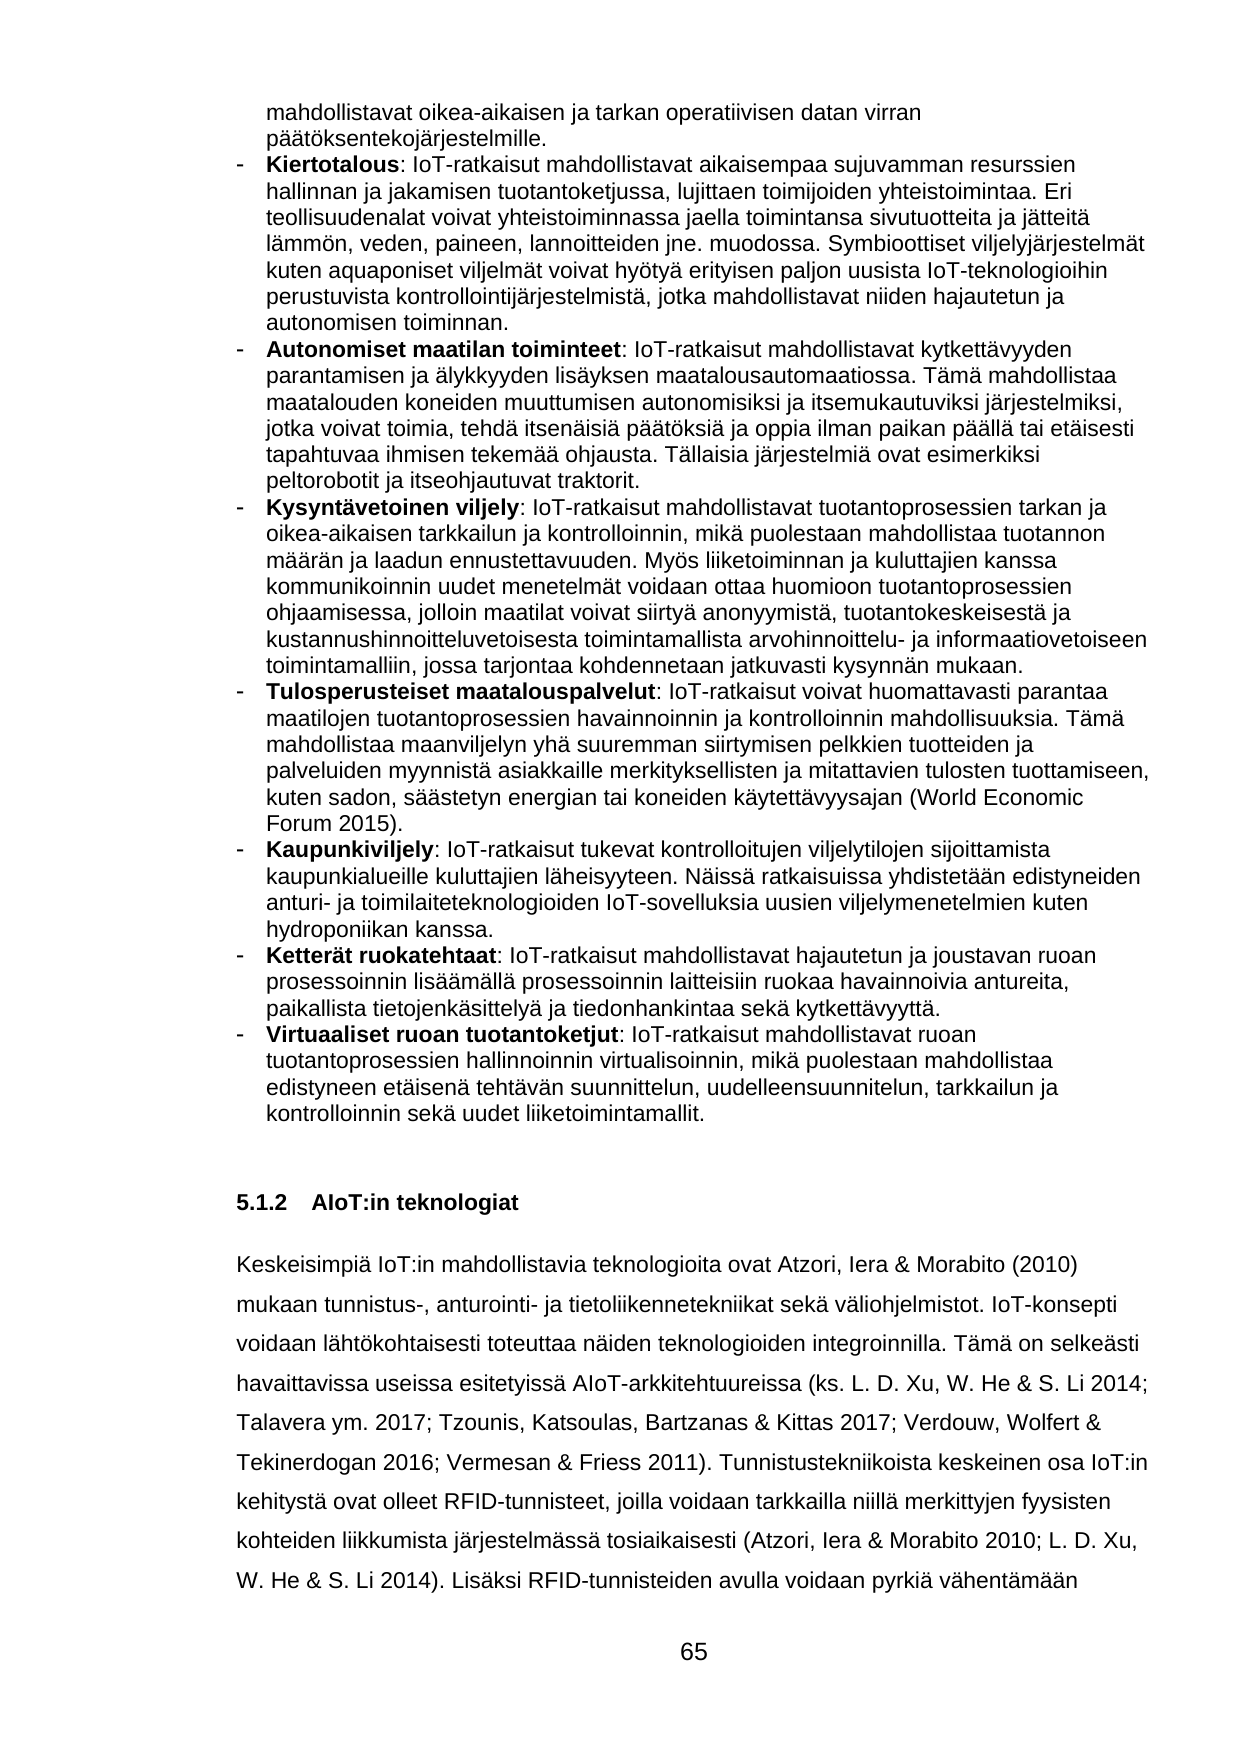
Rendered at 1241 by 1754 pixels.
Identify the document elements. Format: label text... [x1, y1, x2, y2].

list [236, 98, 1152, 151]
list Kysyntävetoinen viljely: IoT-ratkaisut mahdollistavat tuotantoprosessien tarkan ja oikea-aikaisen tarkkailun ja kontrolloinnin, mikä puolestaan mahdollistaa tuotannon määrän ja laadun ennustettavuuden. Myös liiketoiminnan ja kuluttajien kanssa kommunikoinnin uudet menetelmät voidaan ottaa huomioon tuotantoprosessien ohjaamisessa, jolloin maatilat voivat siirtyä anonyymistä, tuotantokeskeisestä ja kustannushinnoitteluvetoisesta toimintamallista arvohinnoittelu- ja informaatiovetoiseen toimintamalliin, jossa tarjontaa kohdennetaan jatkuvasti kysynnän mukaan. [236, 494, 1152, 678]
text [236, 1251, 1152, 1593]
list Ketterät ruokatehtaat: IoT-ratkaisut mahdollistavat hajautetun ja joustavan ruoan prosessoinnin lisäämällä prosessoinnin laitteisiin ruokaa havainnoivia antureita, paikallista tietojenkäsittelyä ja tiedonhankintaa sekä kytkettävyyttä. [236, 942, 1152, 1021]
subtitle AIoT:in teknologiat [236, 1189, 1152, 1215]
list Tulosperusteiset maatalouspalvelut: IoT-ratkaisut voivat huomattavasti parantaa maatilojen tuotantoprosessien havainnoinnin ja kontrolloinnin mahdollisuuksia. Tämä mahdollistaa maanviljelyn yhä suuremman siirtymisen pelkkien tuotteiden ja palveluiden myynnistä asiakkaille merkityksellisten ja mitattavien tulosten tuottamiseen, kuten sadon, säästetyn energian tai koneiden käytettävyysajan (World Economic Forum 2015). [236, 678, 1152, 836]
list Kiertotalous: IoT-ratkaisut mahdollistavat aikaisempaa sujuvamman resurssien hallinnan ja jakamisen tuotantoketjussa, lujittaen toimijoiden yhteistoimintaa. Eri teollisuudenalat voivat yhteistoiminnassa jaella toimintansa sivutuotteita ja jätteitä lämmön, veden, paineen, lannoitteiden jne. muodossa. Symbioottiset viljelyjärjestelmät kuten aquaponiset viljelmät voivat hyötyä erityisen paljon uusista IoT-teknologioihin perustuvista kontrollointijärjestelmistä, jotka mahdollistavat niiden hajautetun ja autonomisen toiminnan. [236, 151, 1152, 336]
list Kaupunkiviljely: IoT-ratkaisut tukevat kontrolloitujen viljelytilojen sijoittamista kaupunkialueille kuluttajien läheisyyteen. Näissä ratkaisuissa yhdistetään edistyneiden anturi- ja toimilaiteteknologioiden IoT-sovelluksia uusien viljelymenetelmien kuten hydroponiikan kanssa. [236, 836, 1152, 942]
list Virtuaaliset ruoan tuotantoketjut: IoT-ratkaisut mahdollistavat ruoan tuotantoprosessien hallinnoinnin virtualisoinnin, mikä puolestaan mahdollistaa edistyneen etäisenä tehtävän suunnittelun, uudelleensuunnitelun, tarkkailun ja kontrolloinnin sekä uudet liiketoimintamallit. [236, 1021, 1152, 1126]
list Autonomiset maatilan toiminteet: IoT-ratkaisut mahdollistavat kytkettävyyden parantamisen ja älykkyyden lisäyksen maatalousautomaatiossa. Tämä mahdollistaa maatalouden koneiden muuttumisen autonomisiksi ja itsemukautuviksi järjestelmiksi, jotka voivat toimia, tehdä itsenäisiä päätöksiä ja oppia ilman paikan päällä tai etäisesti tapahtuvaa ihmisen tekemää ohjausta. Tällaisia järjestelmiä ovat esimerkiksi peltorobotit ja itseohjautuvat traktorit. [236, 336, 1152, 494]
